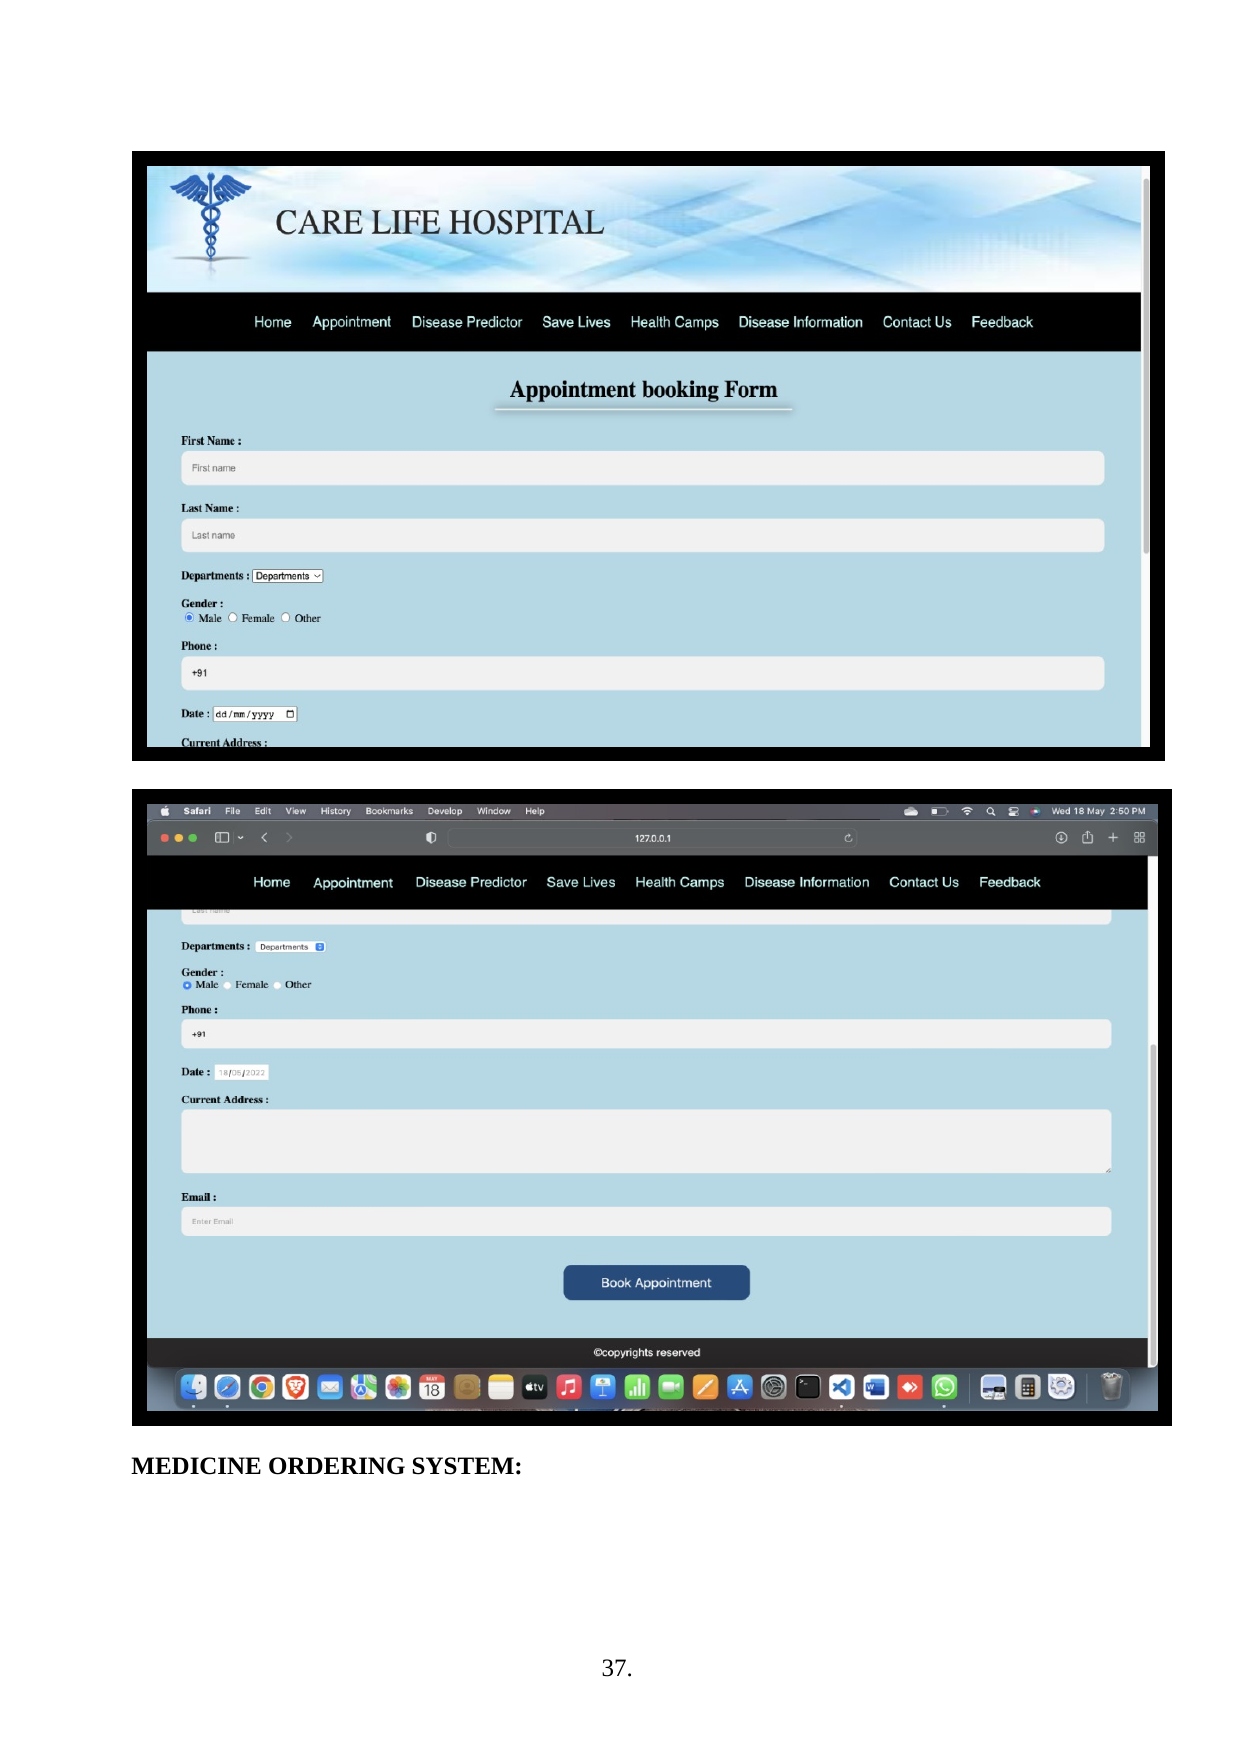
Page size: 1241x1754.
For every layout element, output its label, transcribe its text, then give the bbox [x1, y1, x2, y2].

picture [147, 166, 1150, 747]
picture [147, 804, 1158, 1411]
text 37. [131, 1653, 1103, 1681]
text MEDICINE ORDERING SYSTEM: [131, 1451, 1103, 1480]
